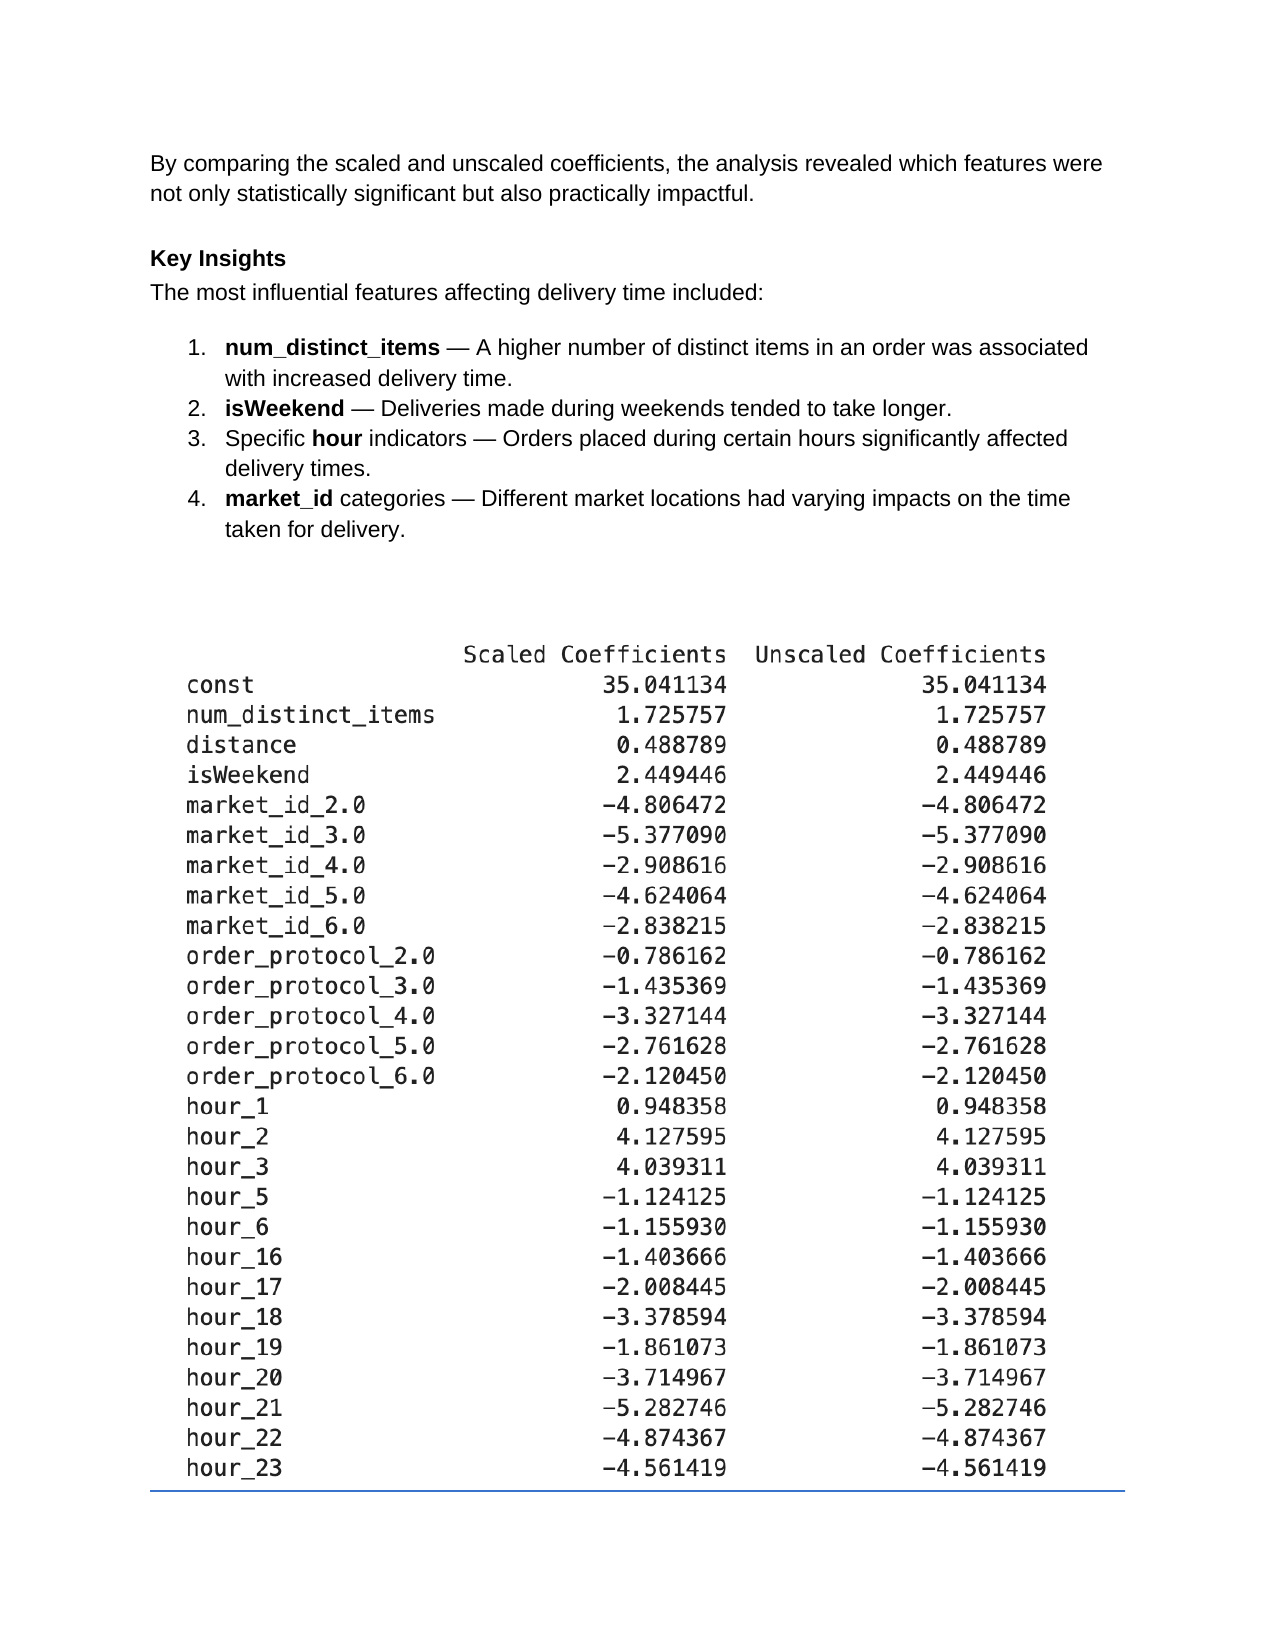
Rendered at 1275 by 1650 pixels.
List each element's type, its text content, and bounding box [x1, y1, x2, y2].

picture [150, 631, 1125, 1494]
text By comparing the scaled and unscaled coefficients, the analysis revealed which features were not only statistically significant but also practically impactful. [150, 150, 1125, 207]
list market_id categories — Different market locations had varying impacts on the time taken for delivery. [187, 485, 1125, 542]
text Key Insights [150, 245, 1125, 271]
list num_distinct_items — A higher number of distinct items in an order was associated with increased delivery time. [187, 334, 1125, 391]
list isWeekend — Deliveries made during weekends tended to take longer. [187, 395, 1125, 421]
list Specific hour indicators — Orders placed during certain hours significantly affected delivery times. [187, 425, 1125, 482]
text The most influential features affecting delivery time included: [150, 279, 1125, 306]
